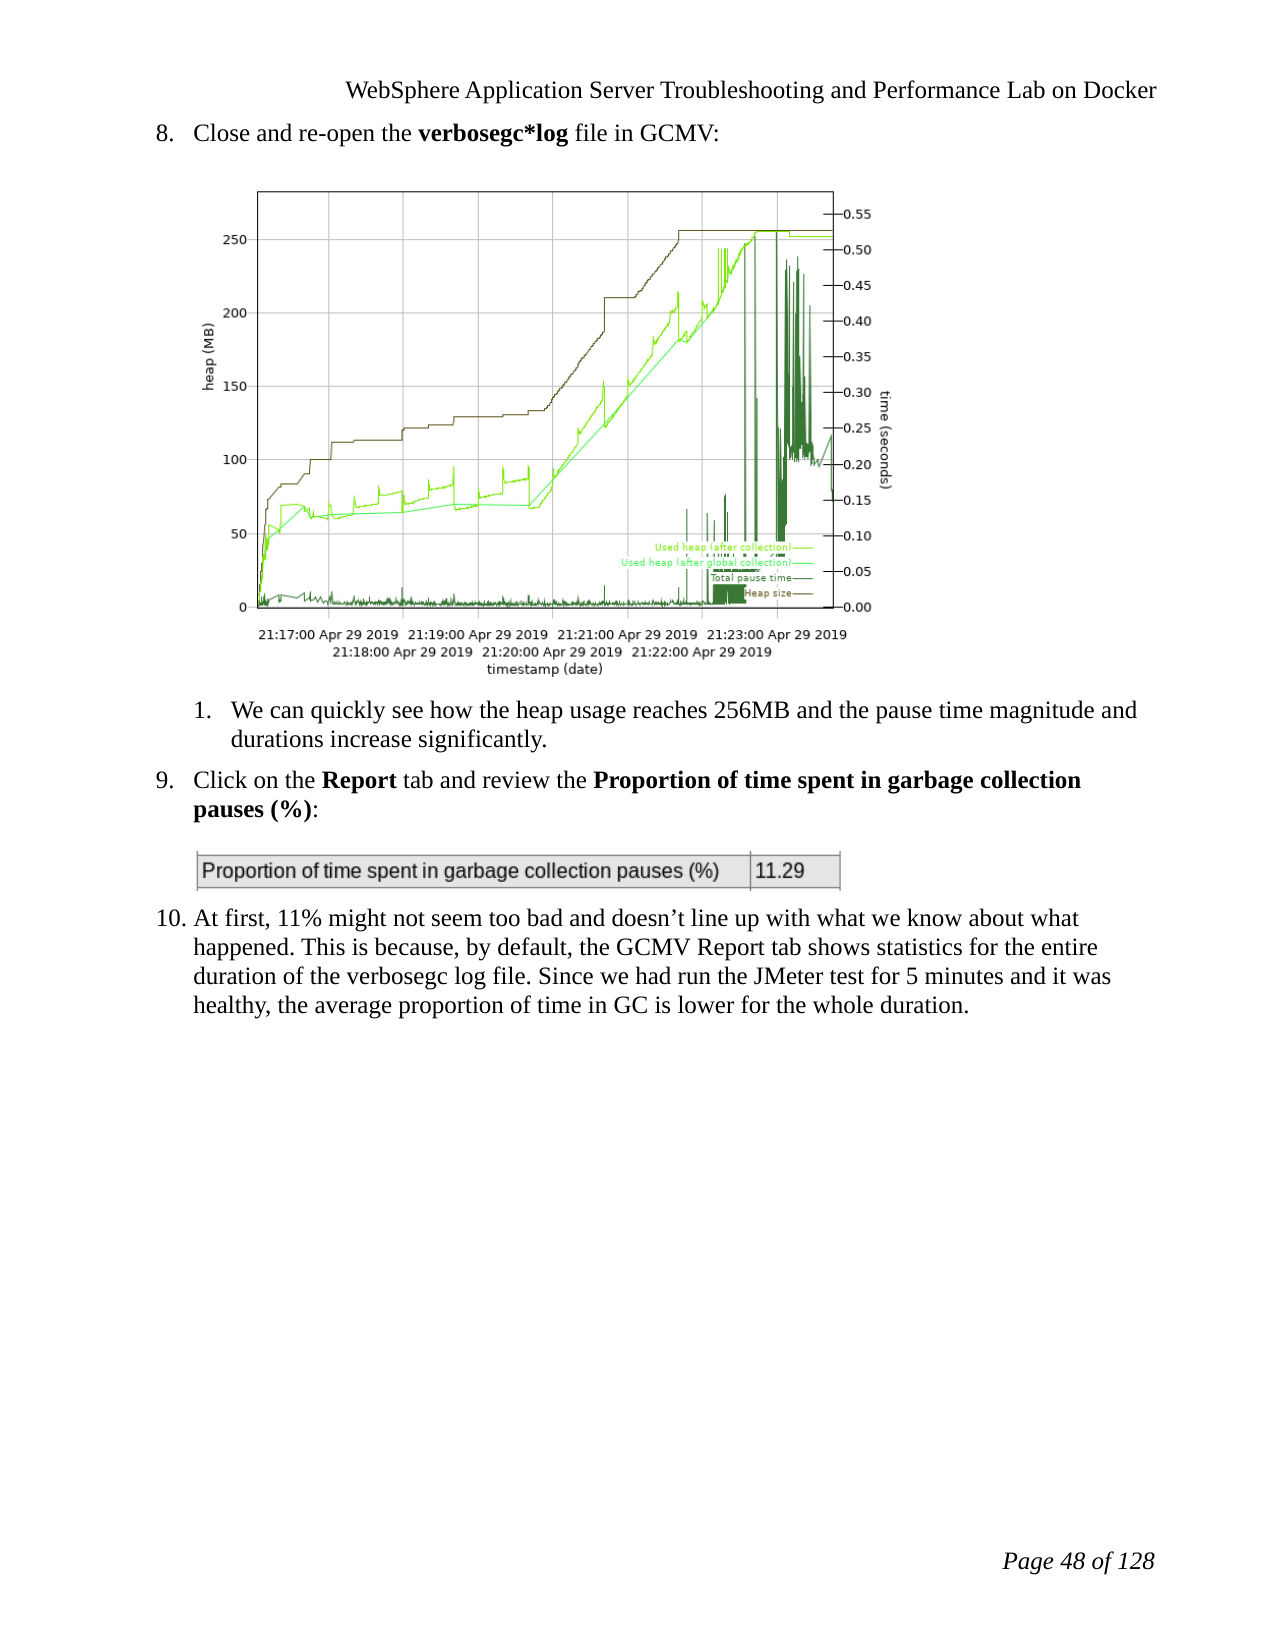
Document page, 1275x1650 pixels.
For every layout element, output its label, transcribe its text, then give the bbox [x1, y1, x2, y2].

picture [193, 851, 846, 891]
list We can quickly see how the heap usage reaches 256MB and the pause time magnitude and durations increase significantly. [193, 695, 1157, 753]
picture [193, 175, 903, 683]
list At first, 11% might not seem too bad and doesn’t line up with what we know about what happened. This is because, by default, the GCMV Report tab shows statistics for the entire duration of the verbosegc log file. Since we had run the JMeter test for 5 minutes and it was healthy, the average proportion of time in GC is lower for the whole duration. [156, 903, 1157, 1018]
list Click on the Report tab and review the Proportion of time spent in garbage collection pauses (%): [156, 765, 1157, 891]
